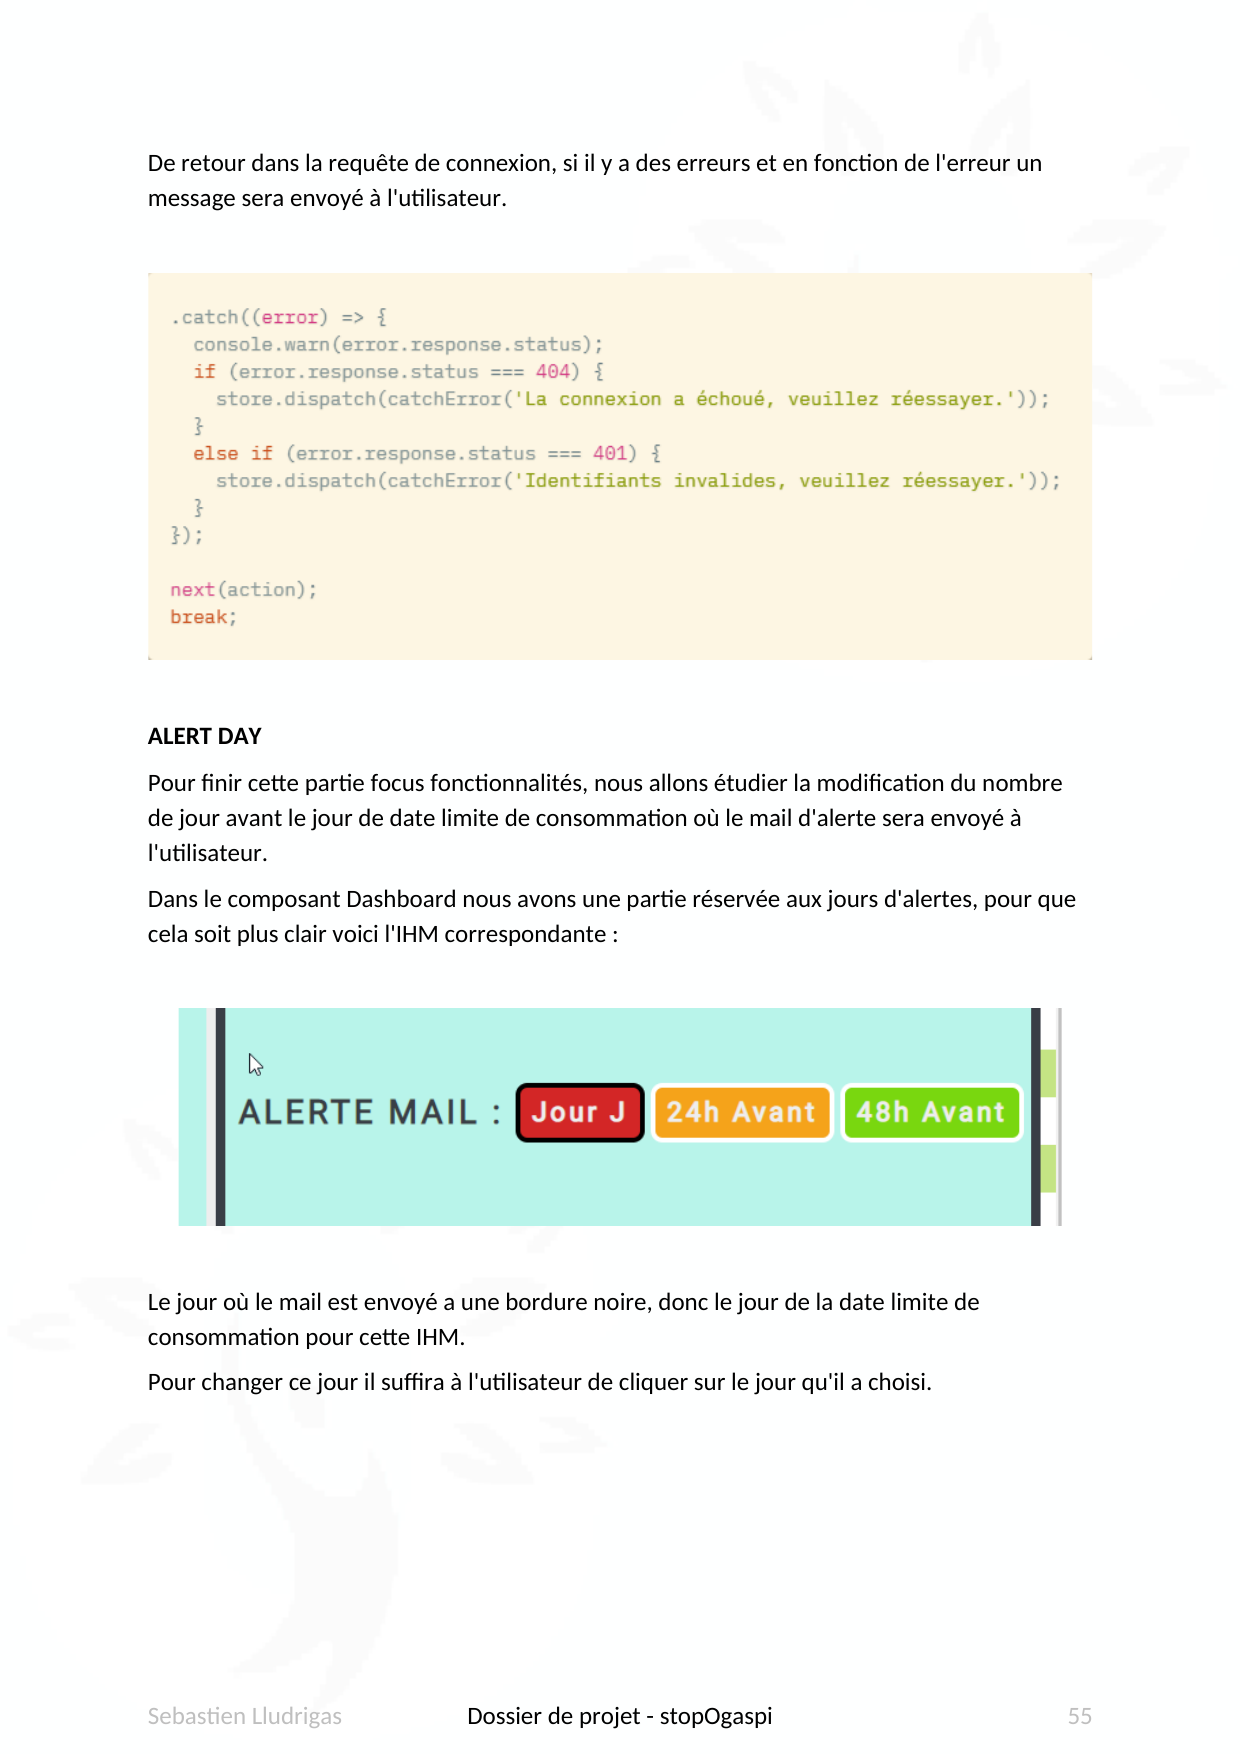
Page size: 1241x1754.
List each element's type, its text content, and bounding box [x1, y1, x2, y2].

text Le jour où le mail est envoyé a une bordure noire, donc le jour de la date limite de consommation pour cette IHM. [148, 1286, 1093, 1352]
text Pour finir cette partie focus fonctionnalités, nous allons étudier la modification du nombre de jour avant le jour de date limite de consommation où le mail d'alerte sera envoyé à l'utilisateur. [148, 767, 1093, 868]
subtitle Alert day [148, 720, 1093, 751]
picture [148, 273, 1093, 660]
text De retour dans la requête de connexion, si il y a des erreurs et en fonction de l'erreur un message sera envoyé à l'utilisateur. [148, 148, 1093, 213]
text Pour changer ce jour il suffira à l'utilisateur de cliquer sur le jour qu'il a choisi. [148, 1366, 1093, 1397]
picture [178, 1008, 1062, 1226]
text Dans le composant Dashboard nous avons une partie réservée aux jours d'alertes, pour que cela soit plus clair voici l'IHM correspondante : [148, 883, 1093, 948]
